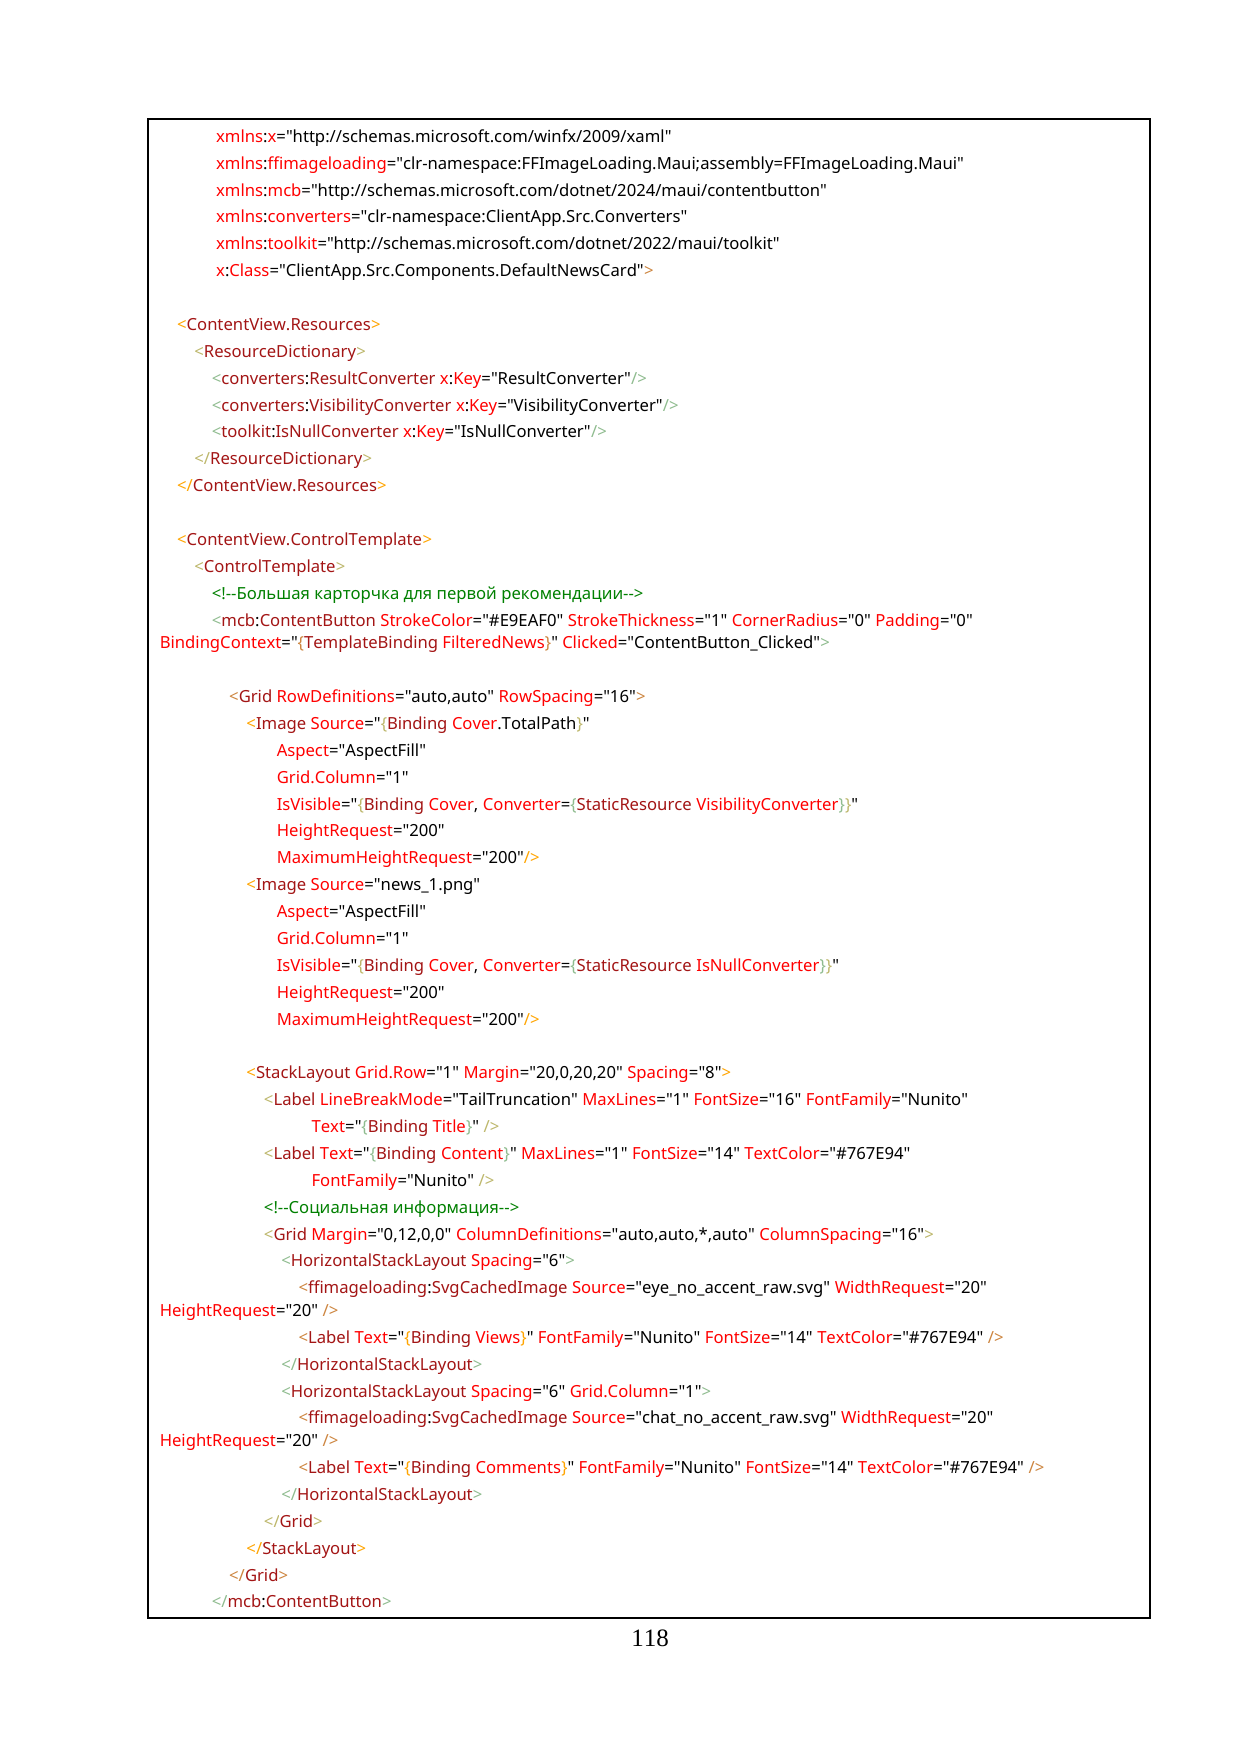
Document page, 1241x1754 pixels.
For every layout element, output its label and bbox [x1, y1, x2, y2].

table_header [149, 120, 1149, 1617]
